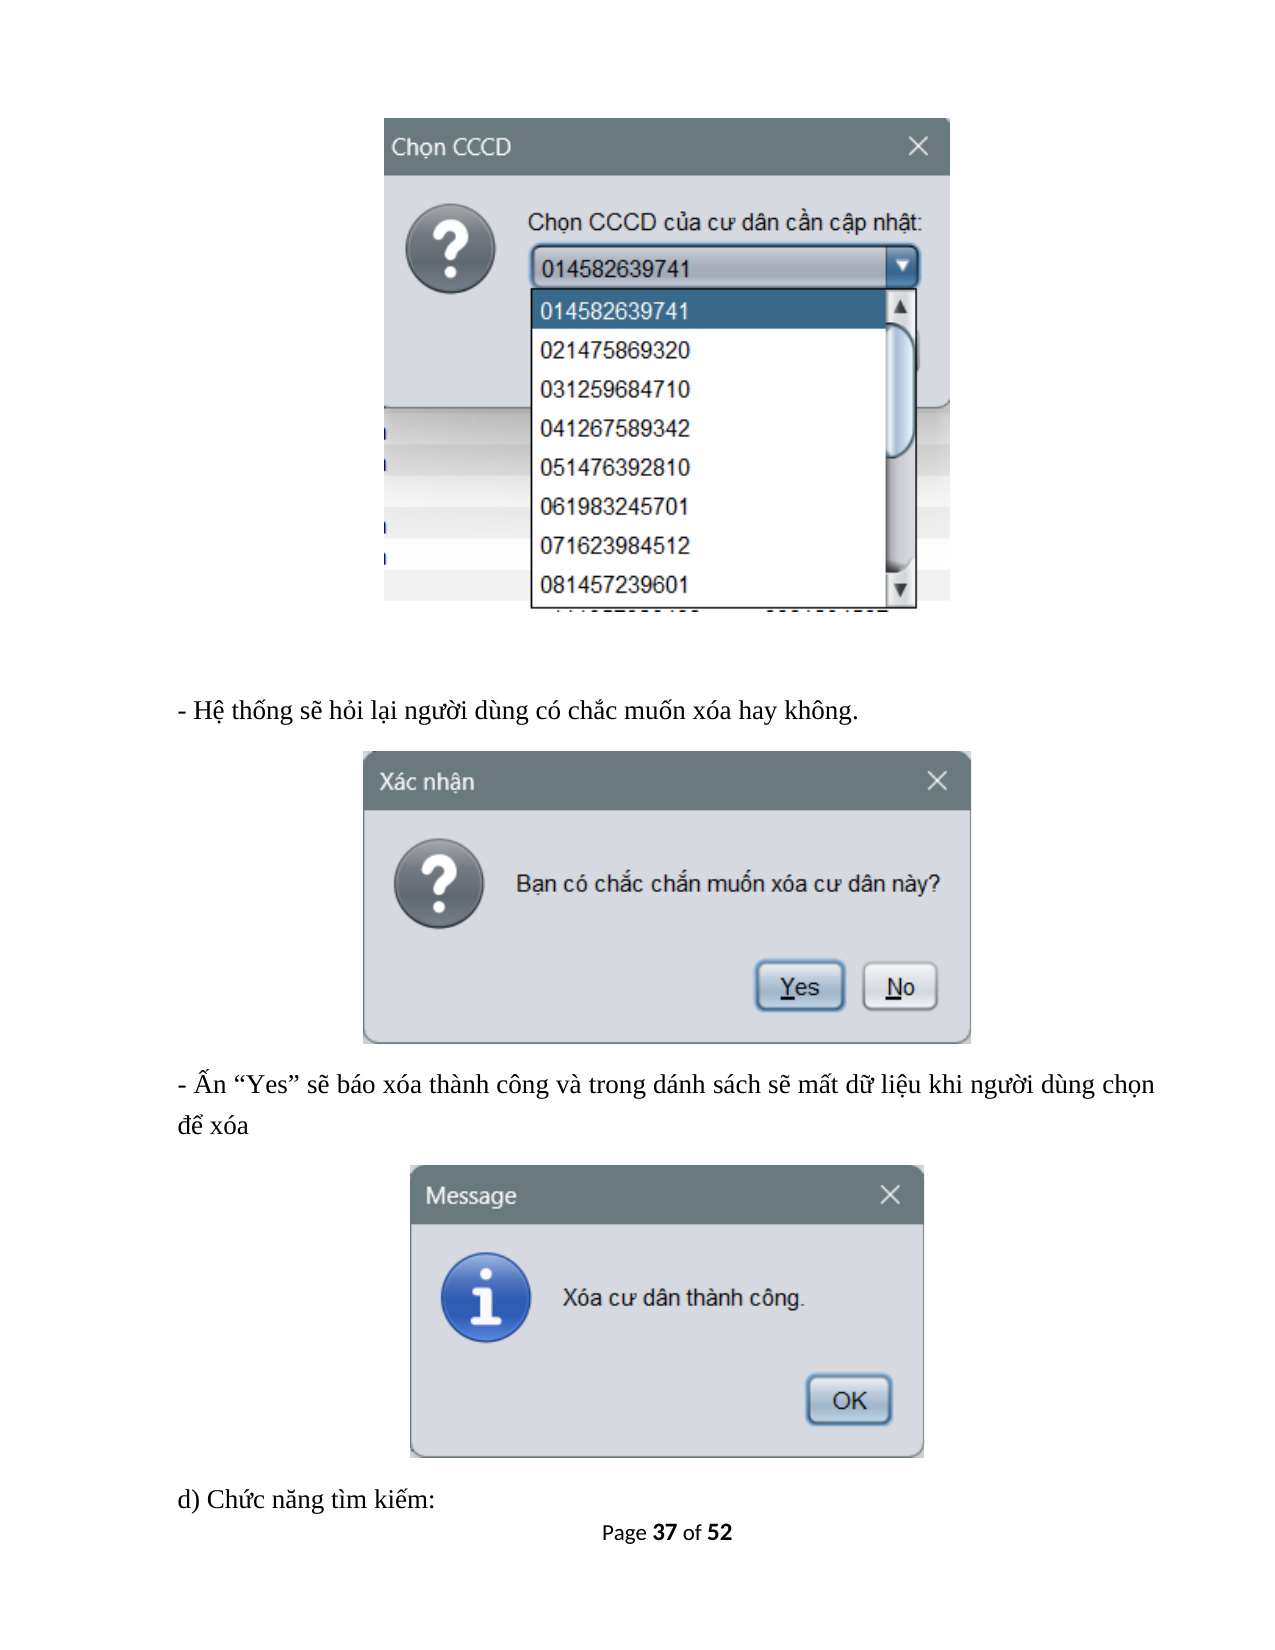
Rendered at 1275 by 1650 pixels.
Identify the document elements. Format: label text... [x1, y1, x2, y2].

text d) Chức năng tìm kiếm: [177, 1483, 1157, 1514]
picture [363, 751, 972, 1044]
text - Ấn “Yes” sẽ báo xóa thành công và trong dánh sách sẽ mất dữ liệu khi người dùng chọn để xóa [177, 1068, 1157, 1140]
picture [384, 118, 950, 612]
picture [410, 1165, 925, 1458]
text - Hệ thống sẽ hỏi lại người dùng có chắc muốn xóa hay không. [177, 694, 1157, 725]
